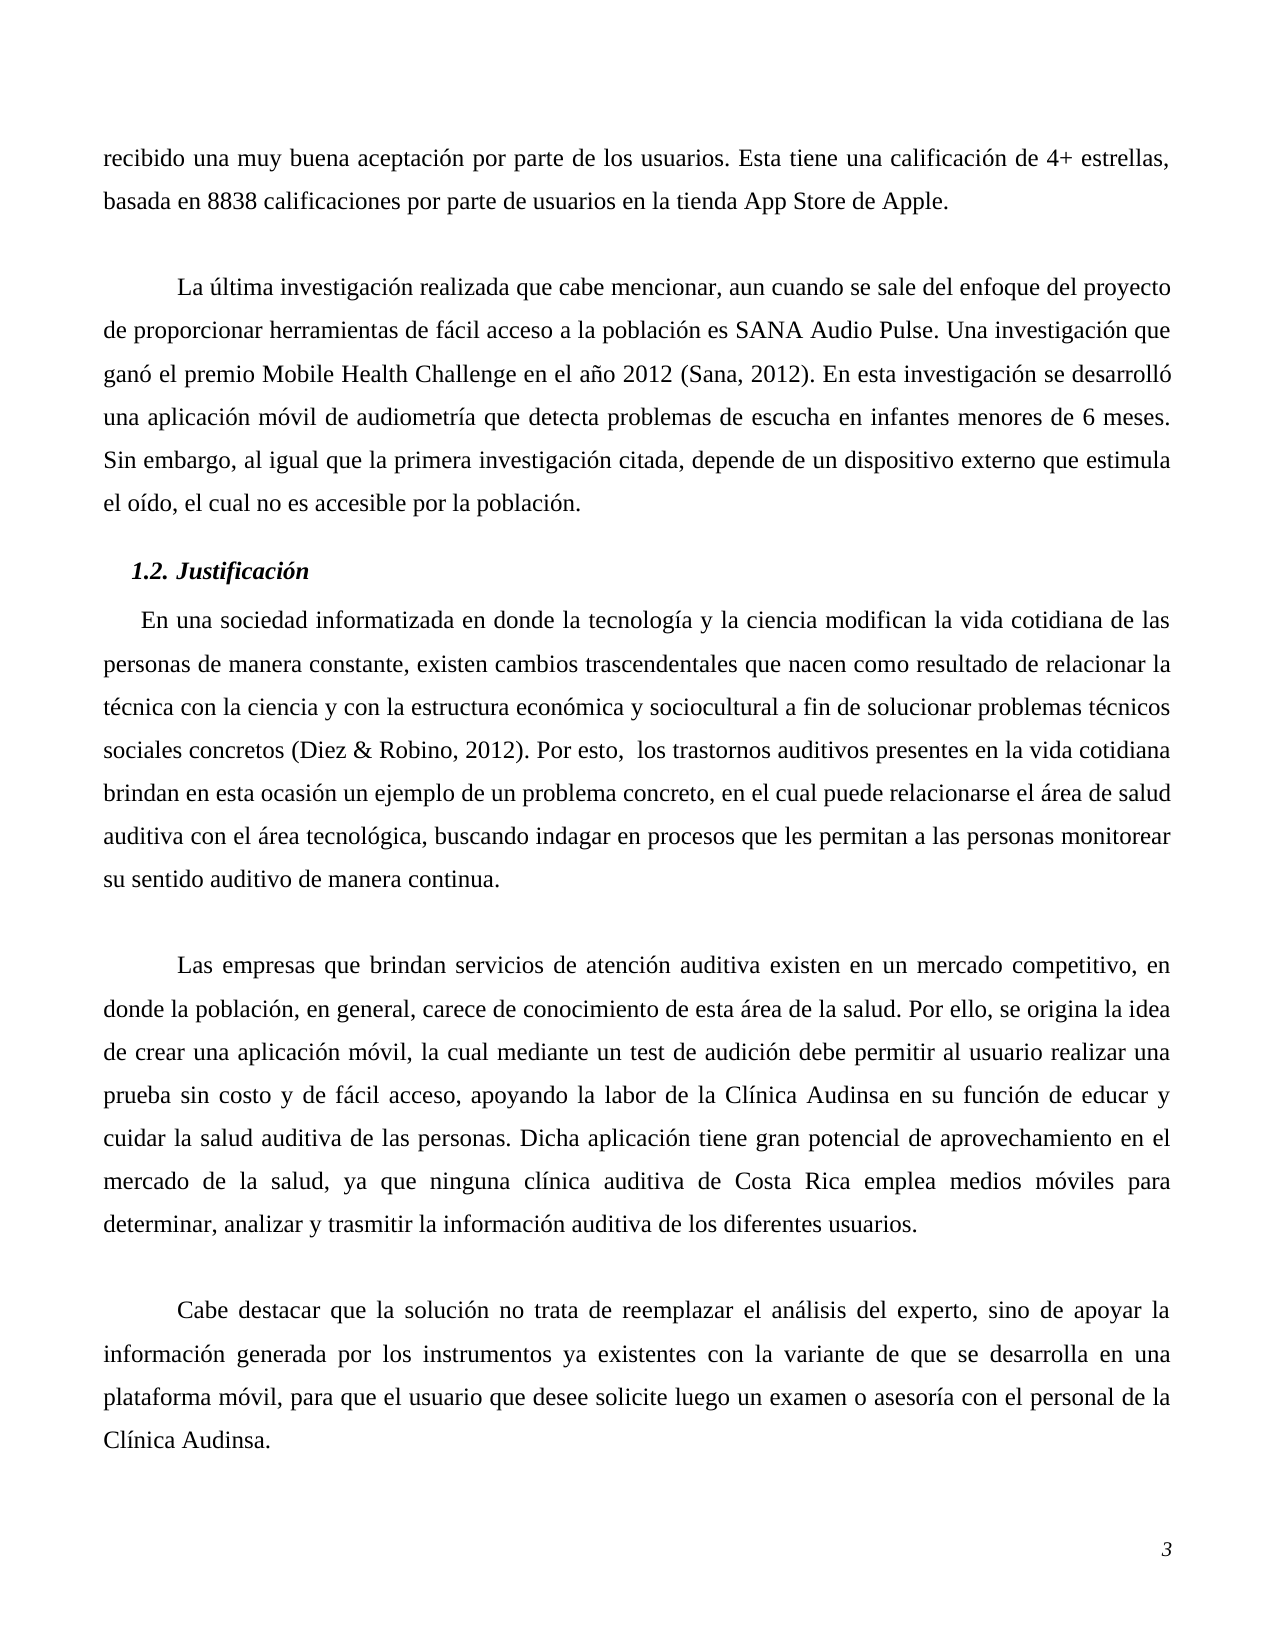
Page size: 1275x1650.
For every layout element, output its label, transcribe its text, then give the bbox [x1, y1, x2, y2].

text Justificación [131, 556, 1172, 585]
text Cabe destacar que la solución no trata de reemplazar el análisis del experto, sino de apoyar la información generada por los instrumentos ya existentes con la variante de que se desarrolla en una plataforma móvil, para que el usuario que desee solicite luego un examen o asesoría con el personal de la Clínica Audinsa. [103, 1296, 1172, 1454]
text La última investigación realizada que cabe mencionar, aun cuando se sale del enfoque del proyecto de proporcionar herramientas de fácil acceso a la población es SANA Audio Pulse. Una investigación que ganó el premio Mobile Health Challenge en el año 2012 . En esta investigación se desarrolló una aplicación móvil de audiometría que detecta problemas de escucha en infantes menores de 6 meses. Sin embargo, al igual que la primera investigación citada, depende de un dispositivo externo que estimula el oído, el cual no es accesible por la población. [103, 272, 1172, 517]
text En una sociedad informatizada en donde la tecnología y la ciencia modifican la vida cotidiana de las personas de manera constante, existen cambios trascendentales que nacen como resultado de relacionar la técnica con la ciencia y con la estructura económica y sociocultural a fin de solucionar problemas técnicos sociales concretos . Por esto, los trastornos auditivos presentes en la vida cotidiana brindan en esta ocasión un ejemplo de un problema concreto, en el cual puede relacionarse el área de salud auditiva con el área tecnológica, buscando indagar en procesos que les permitan a las personas monitorear su sentido auditivo de manera continua. [103, 606, 1172, 893]
text Las empresas que brindan servicios de atención auditiva existen en un mercado competitivo, en donde la población, en general, carece de conocimiento de esta área de la salud. Por ello, se origina la idea de crear una aplicación móvil, la cual mediante un test de audición debe permitir al usuario realizar una prueba sin costo y de fácil acceso, apoyando la labor de la Clínica Audinsa en su función de educar y cuidar la salud auditiva de las personas. Dicha aplicación tiene gran potencial de aprovechamiento en el mercado de la salud, ya que ninguna clínica auditiva de Costa Rica emplea medios móviles para determinar, analizar y trasmitir la información auditiva de los diferentes usuarios. [103, 951, 1172, 1238]
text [103, 143, 1172, 215]
